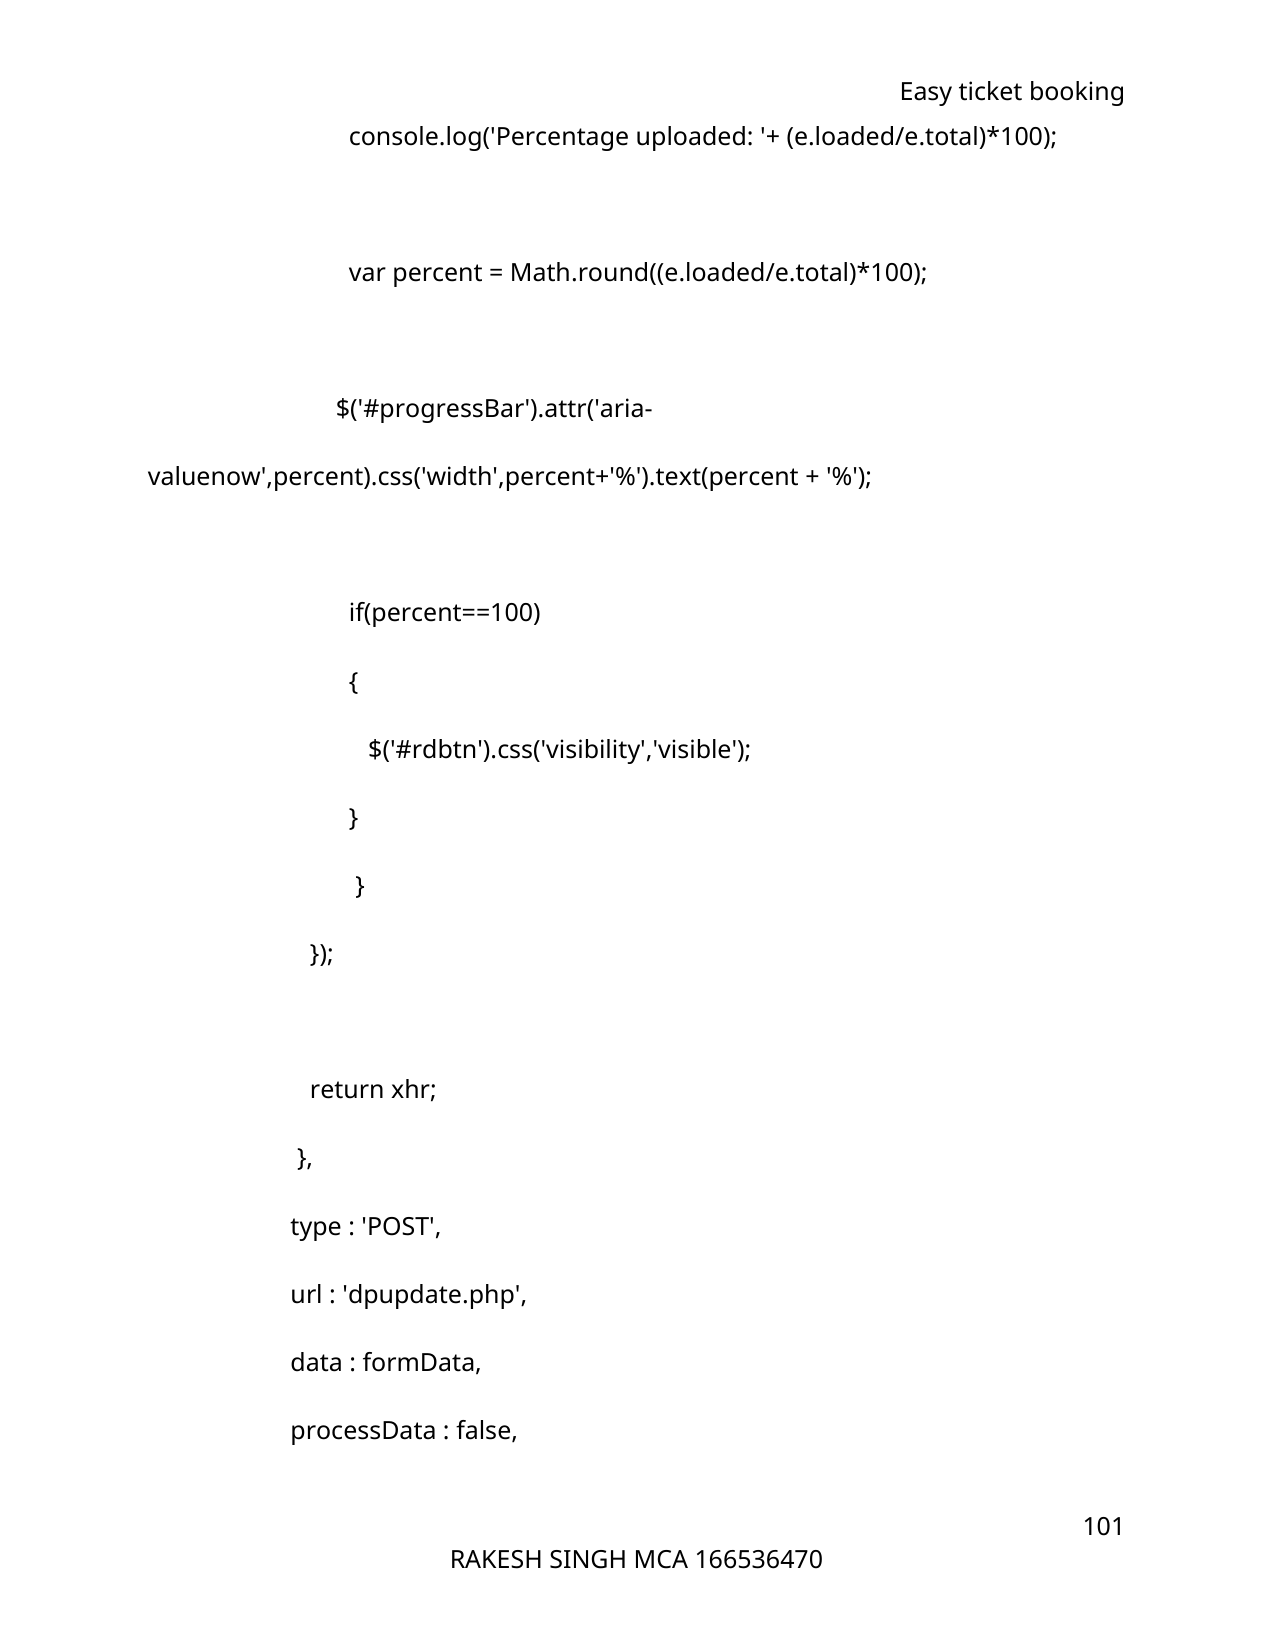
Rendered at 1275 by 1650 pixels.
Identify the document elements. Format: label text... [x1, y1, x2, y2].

text } [148, 799, 1125, 833]
text if(percent==100) [148, 595, 1125, 629]
text { [148, 663, 1125, 697]
text }, [148, 1140, 1125, 1174]
text processData : false, [148, 1412, 1125, 1447]
text }); [148, 936, 1125, 970]
text $('#progressBar').attr('aria-valuenow',percent).css('width',percent+'%').text(percent + '%'); [148, 391, 1125, 493]
text console.log('Percentage uploaded: '+ (e.loaded/e.total)*100); [148, 118, 1125, 152]
text return xhr; [148, 1072, 1125, 1106]
text data : formData, [148, 1344, 1125, 1378]
text var percent = Math.round((e.loaded/e.total)*100); [148, 254, 1125, 288]
text } [148, 867, 1125, 902]
text type : 'POST', [148, 1208, 1125, 1242]
text $('#rdbtn').css('visibility','visible'); [148, 731, 1125, 765]
text url : 'dpupdate.php', [148, 1276, 1125, 1310]
